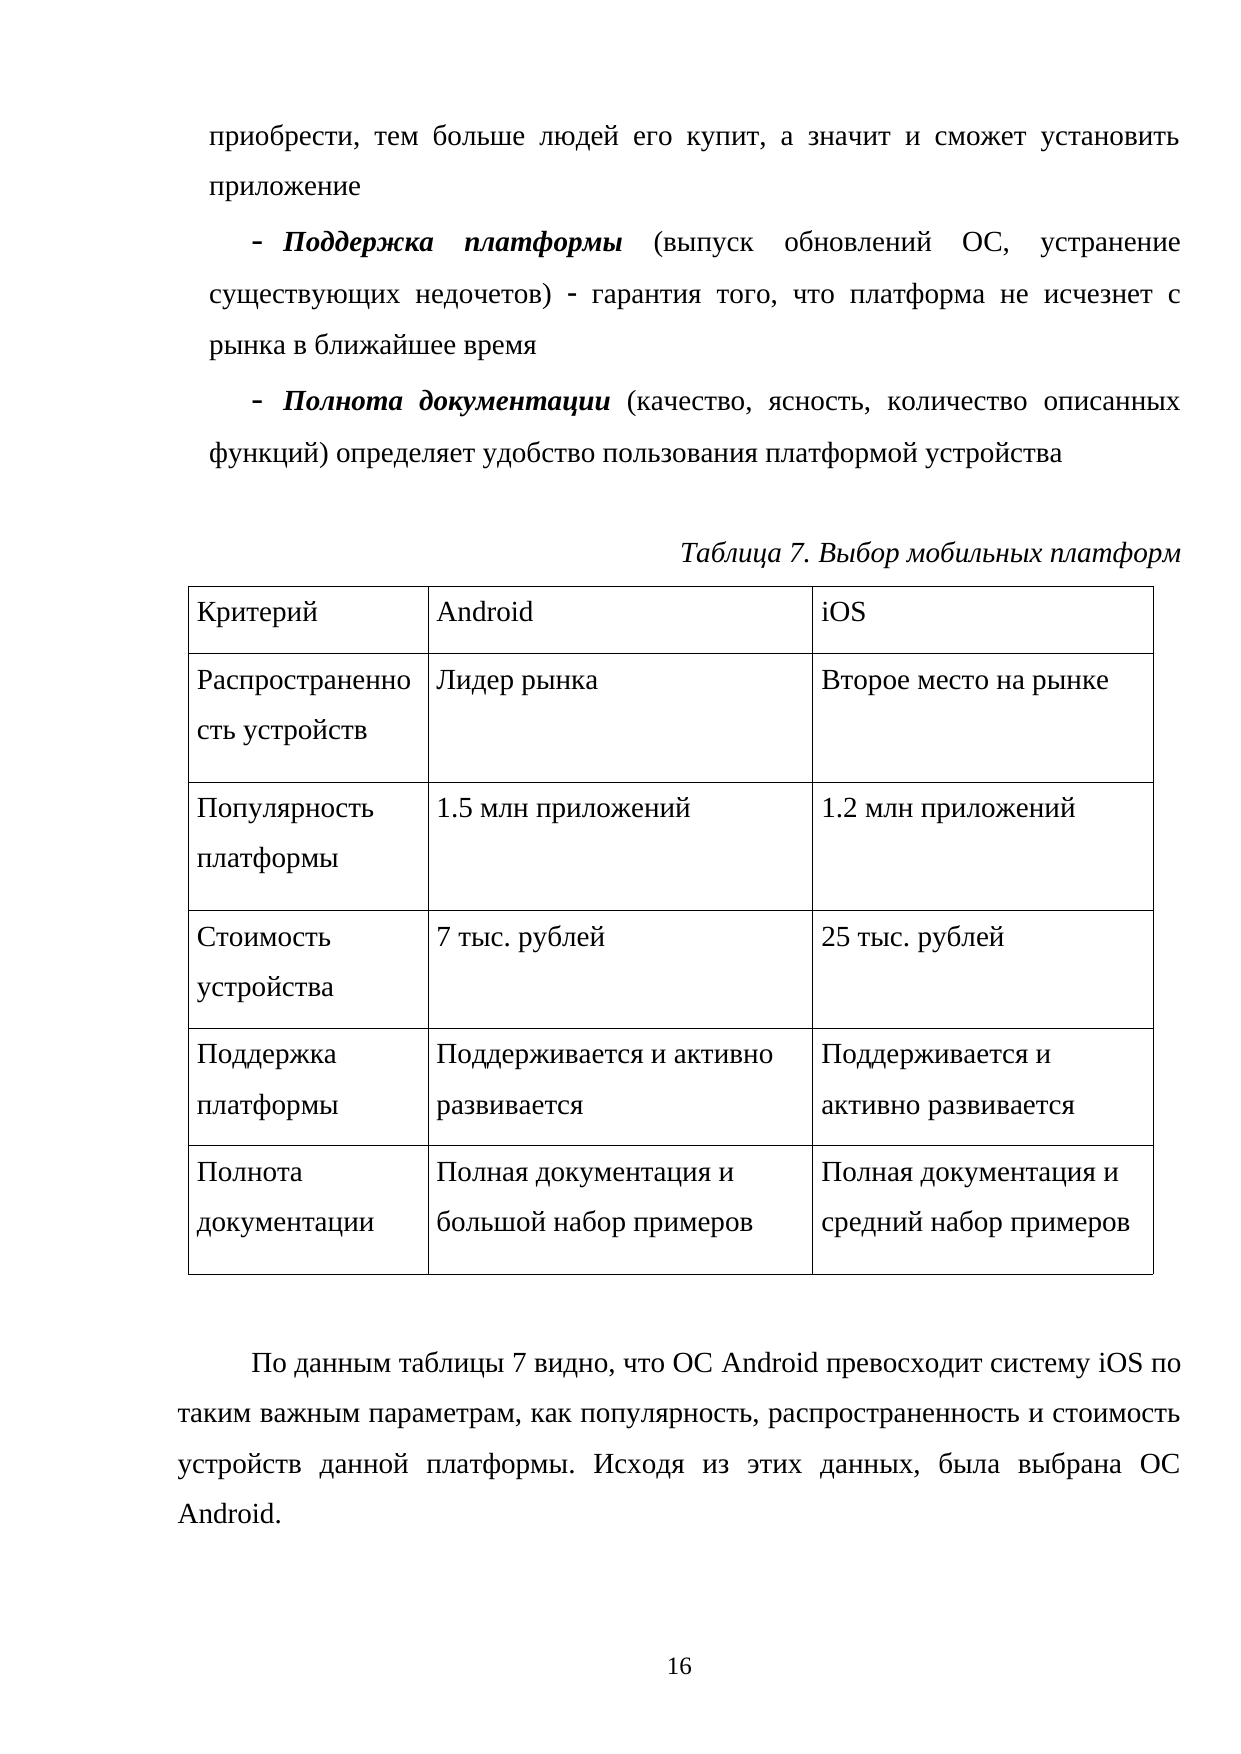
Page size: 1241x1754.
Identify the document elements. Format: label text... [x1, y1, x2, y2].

table_cell 1.2 млн приложений [813, 783, 1153, 910]
table_cell Поддерживается и активно развивается [813, 1029, 1153, 1145]
table_cell Полнота документации [189, 1146, 428, 1274]
table_cell Поддерживается и активно развивается [429, 1029, 812, 1145]
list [209, 118, 1181, 202]
table_cell 1.5 млн приложений [429, 783, 812, 910]
table_cell 25 тыс. рублей [813, 911, 1153, 1028]
table_header iOS [813, 587, 1153, 653]
table_cell 7 тыс. рублей [429, 911, 812, 1028]
list Полнота документации (качество, ясность, количество описанных функций) определяет удобство пользования платформой устройства [209, 377, 1181, 468]
text Таблица 7. Выбор мобильных платформ [177, 535, 1181, 569]
table_cell Стоимость устройства [189, 911, 428, 1028]
list Поддержка платформы (выпуск обновлений ОС, устранение существующих недочетов) гарантия того, что платформа не исчезнет с рынка в ближайшее время [209, 219, 1181, 360]
table_header Критерий [189, 587, 428, 653]
table_cell Полная документация и большой набор примеров [429, 1146, 812, 1274]
table_cell Второе место на рынке [813, 654, 1153, 781]
text По данным таблицы 7 видно, что ОС Android превосходит систему iOS по таким важным параметрам, как популярность, распространенность и стоимость устройств данной платформы. Исходя из этих данных, была выбрана ОС Android. [177, 1345, 1181, 1529]
table_header Android [429, 587, 812, 653]
table_cell Поддержка платформы [189, 1029, 428, 1145]
table_cell Полная документация и средний набор примеров [813, 1146, 1153, 1274]
table_cell Популярность платформы [189, 783, 428, 910]
table_cell Распространенность устройств [189, 654, 428, 781]
table_cell Лидер рынка [429, 654, 812, 781]
